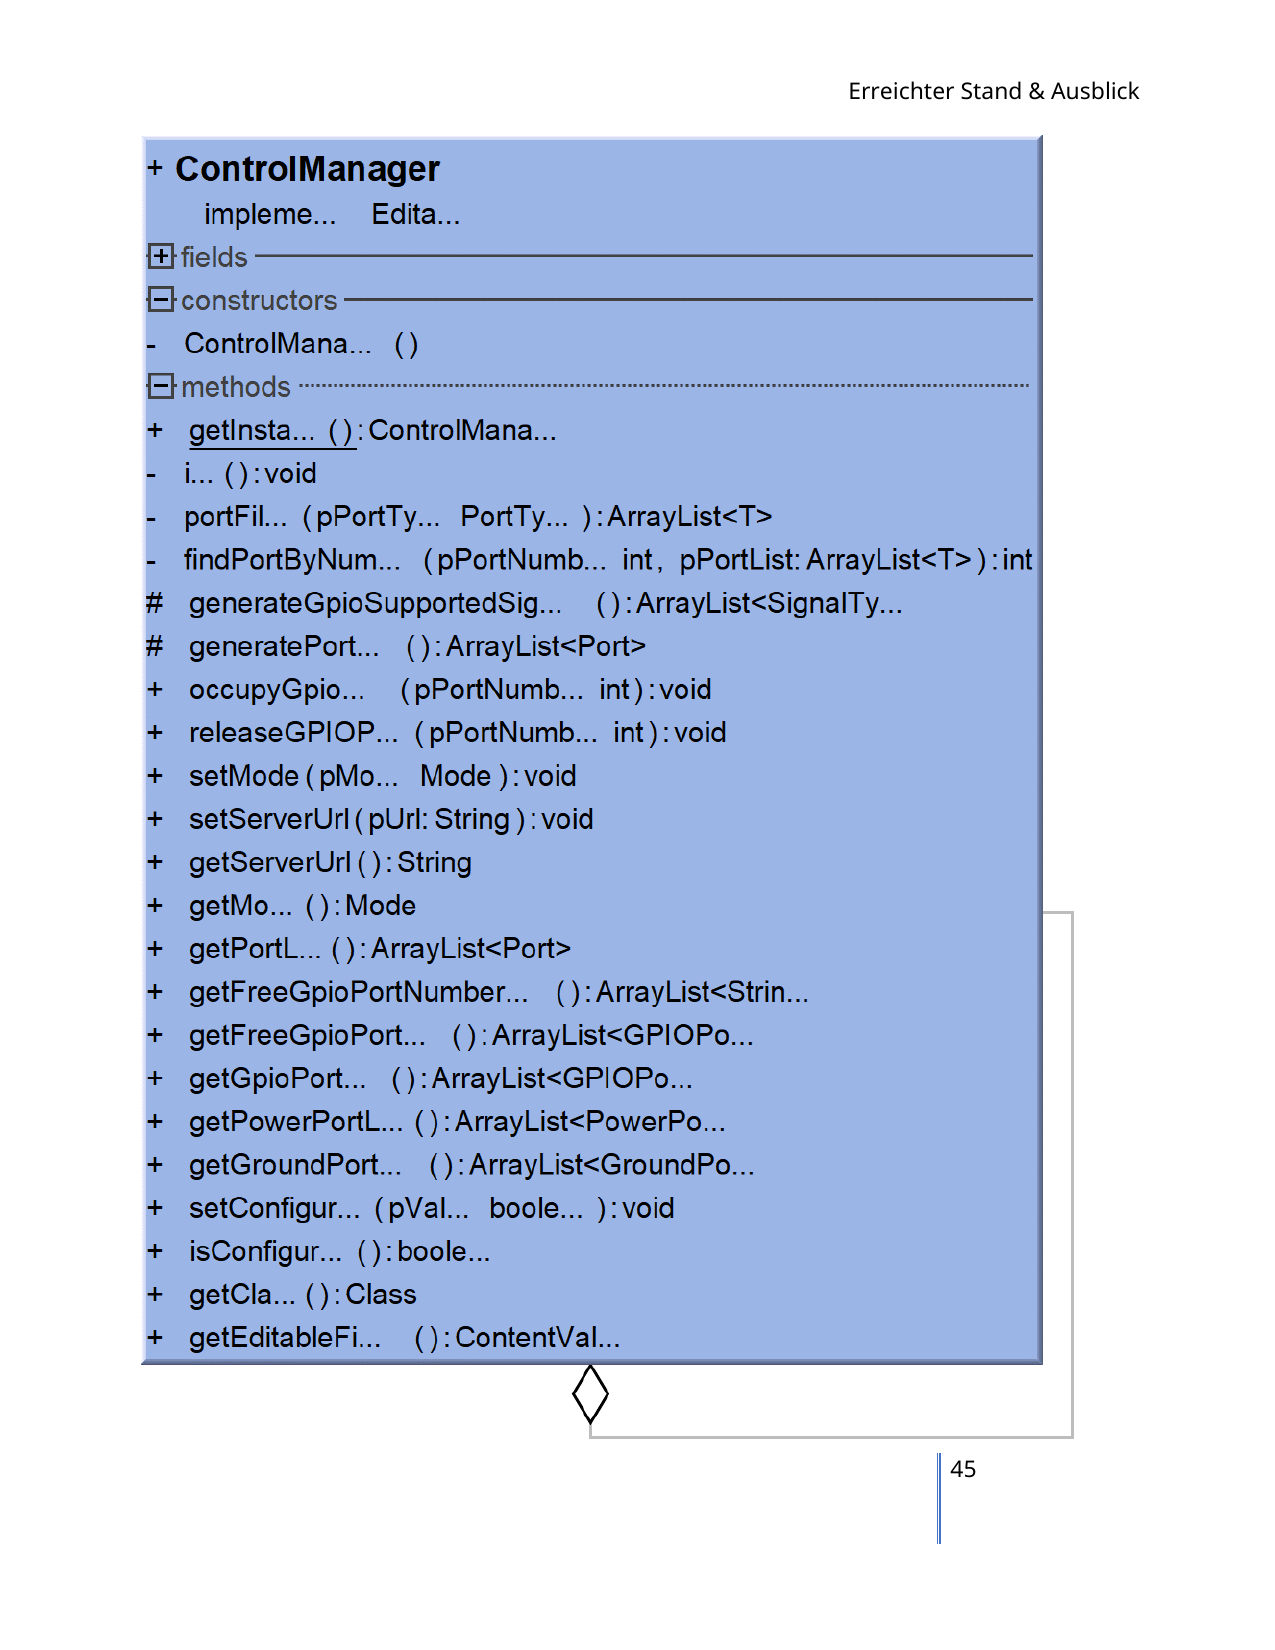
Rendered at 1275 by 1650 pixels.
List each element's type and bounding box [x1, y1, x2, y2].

picture [141, 135, 1100, 1446]
